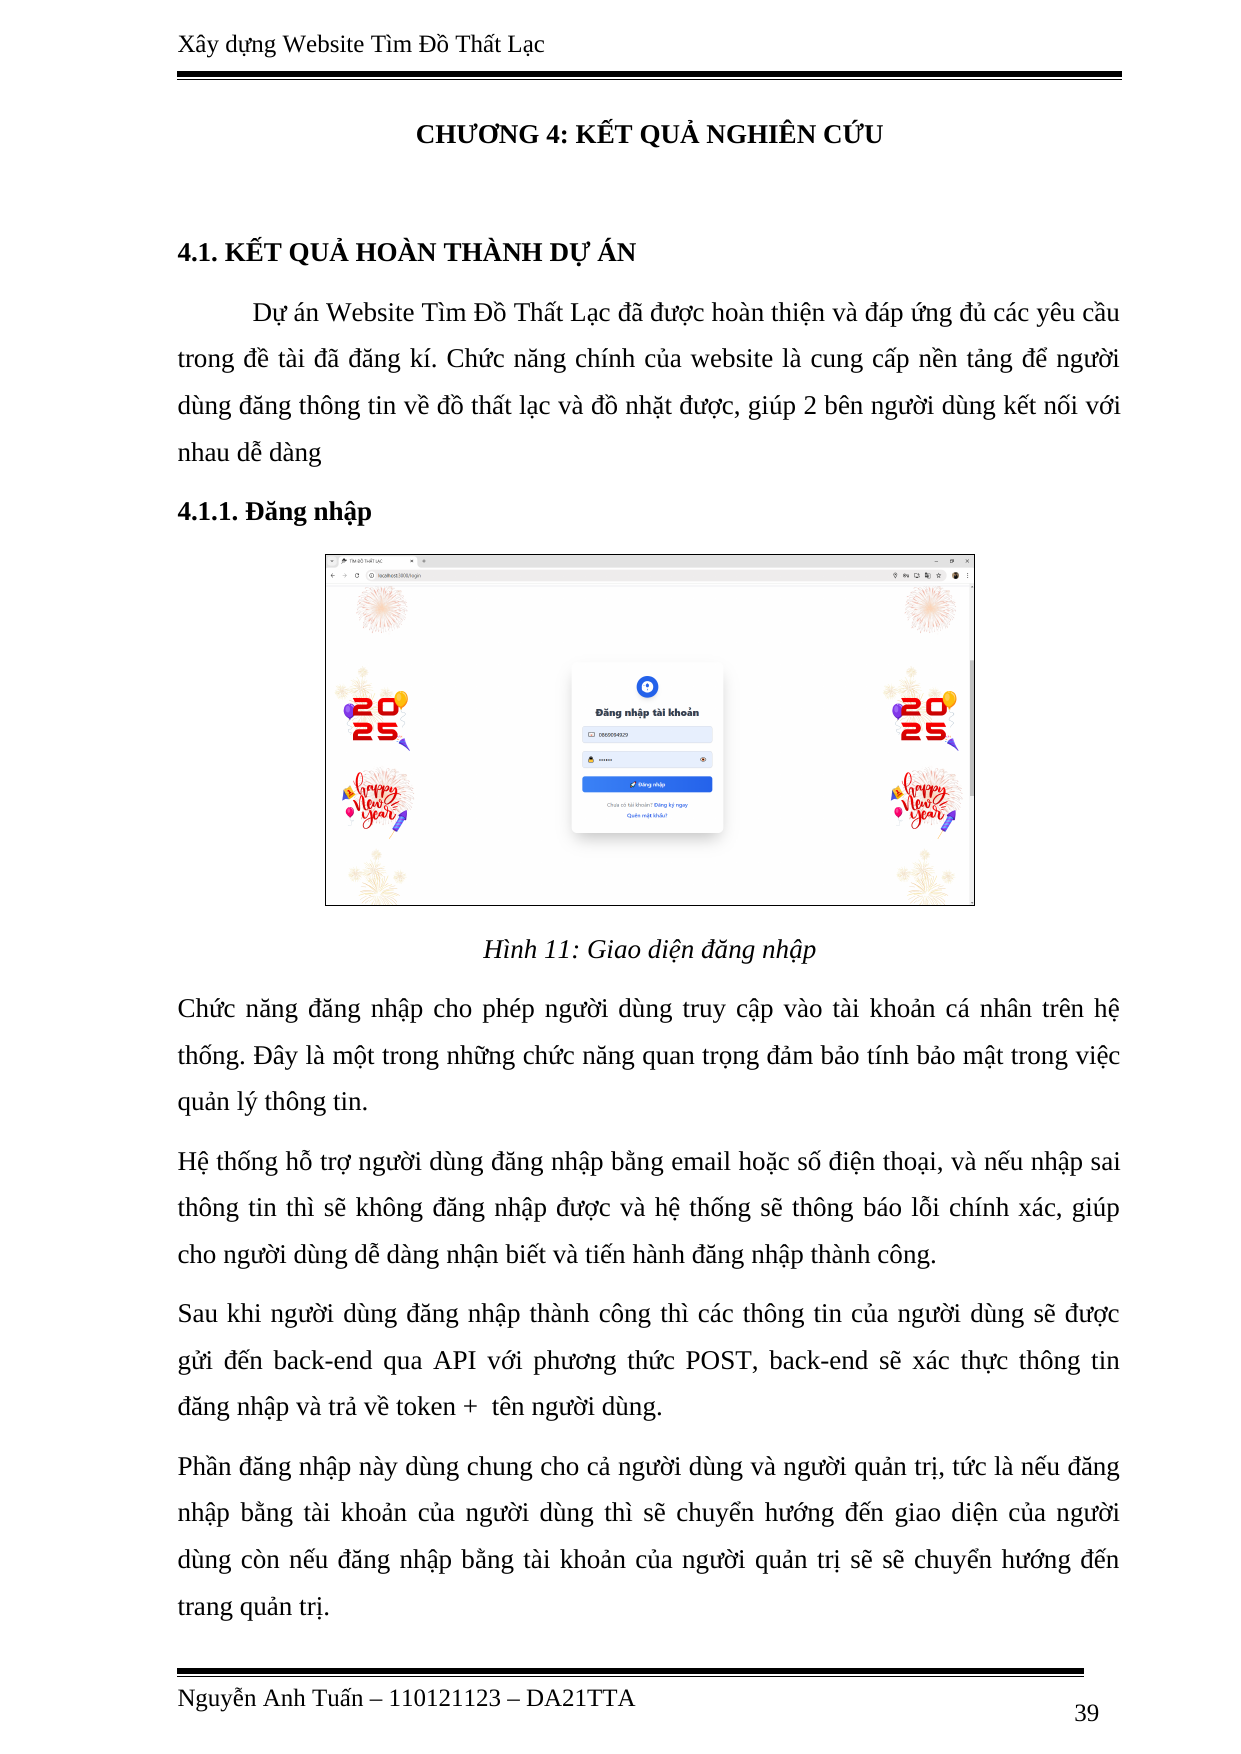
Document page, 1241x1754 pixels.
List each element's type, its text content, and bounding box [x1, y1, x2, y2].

text Phần đăng nhập này dùng chung cho cả người dùng và người quản trị, tức là nếu đăng nhập bằng tài khoản của người dùng thì sẽ chuyển hướng đến giao diện của người dùng còn nếu đăng nhập bằng tài khoản của người quản trị sẽ sẽ chuyển hướng đến trang quản trị. [177, 1449, 1122, 1621]
picture [326, 555, 974, 905]
subtitle CHƯƠNG 4: KẾT QUẢ NGHIÊN CỨU [177, 118, 1122, 149]
text Hình 11: Giao diện đăng nhập [177, 933, 1122, 964]
subtitle 4.1. KẾT QUẢ HOÀN THÀNH DỰ ÁN [177, 236, 1122, 268]
subtitle 4.1.1. Đăng nhập [177, 495, 1122, 526]
text Hệ thống hỗ trợ người dùng đăng nhập bằng email hoặc số điện thoại, và nếu nhập sai thông tin thì sẽ không đăng nhập được và hệ thống sẽ thông báo lỗi chính xác, giúp cho người dùng dễ dàng nhận biết và tiến hành đăng nhập thành công. [177, 1144, 1122, 1269]
text Chức năng đăng nhập cho phép người dùng truy cập vào tài khoản cá nhân trên hệ thống. Đây là một trong những chức năng quan trọng đảm bảo tính bảo mật trong việc quản lý thông tin. [177, 992, 1122, 1117]
text Sau khi người dùng đăng nhập thành công thì các thông tin của người dùng sẽ được gửi đến back-end qua API với phương thức POST, back-end sẽ xác thực thông tin đăng nhập và trả về token + tên người dùng. [177, 1297, 1122, 1422]
text Dự án Website Tìm Đồ Thất Lạc đã được hoàn thiện và đáp ứng đủ các yêu cầu trong đề tài đã đăng kí. Chức năng chính của website là cung cấp nền tảng để người dùng đăng thông tin về đồ thất lạc và đồ nhặt được, giúp 2 bên người dùng kết nối với nhau dễ dàng [177, 296, 1122, 467]
